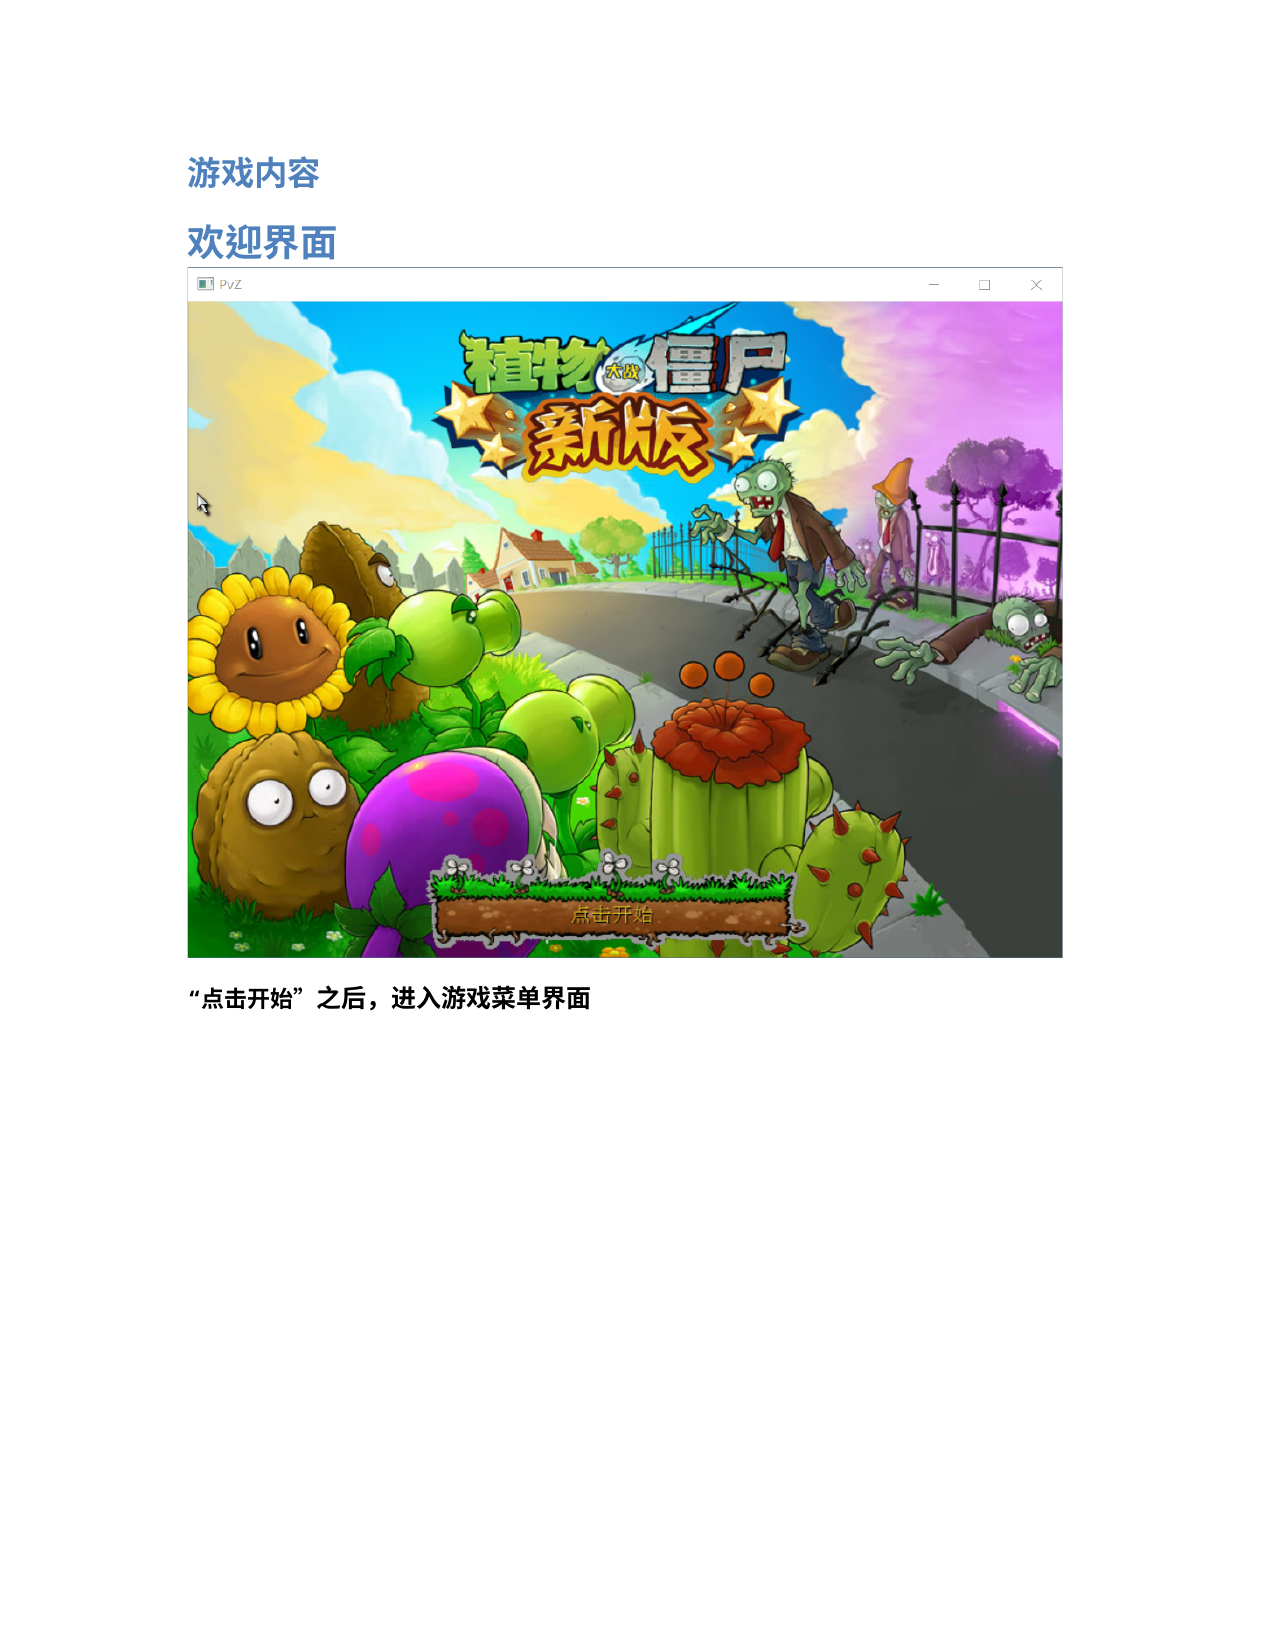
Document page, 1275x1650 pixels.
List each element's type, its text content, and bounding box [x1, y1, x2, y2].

subtitle 游戏内容 [187, 150, 1087, 195]
picture [187, 267, 1063, 958]
subtitle 欢迎界面 [187, 216, 1087, 267]
text “点击开始”之后，进入游戏菜单界面 [187, 978, 1087, 1014]
